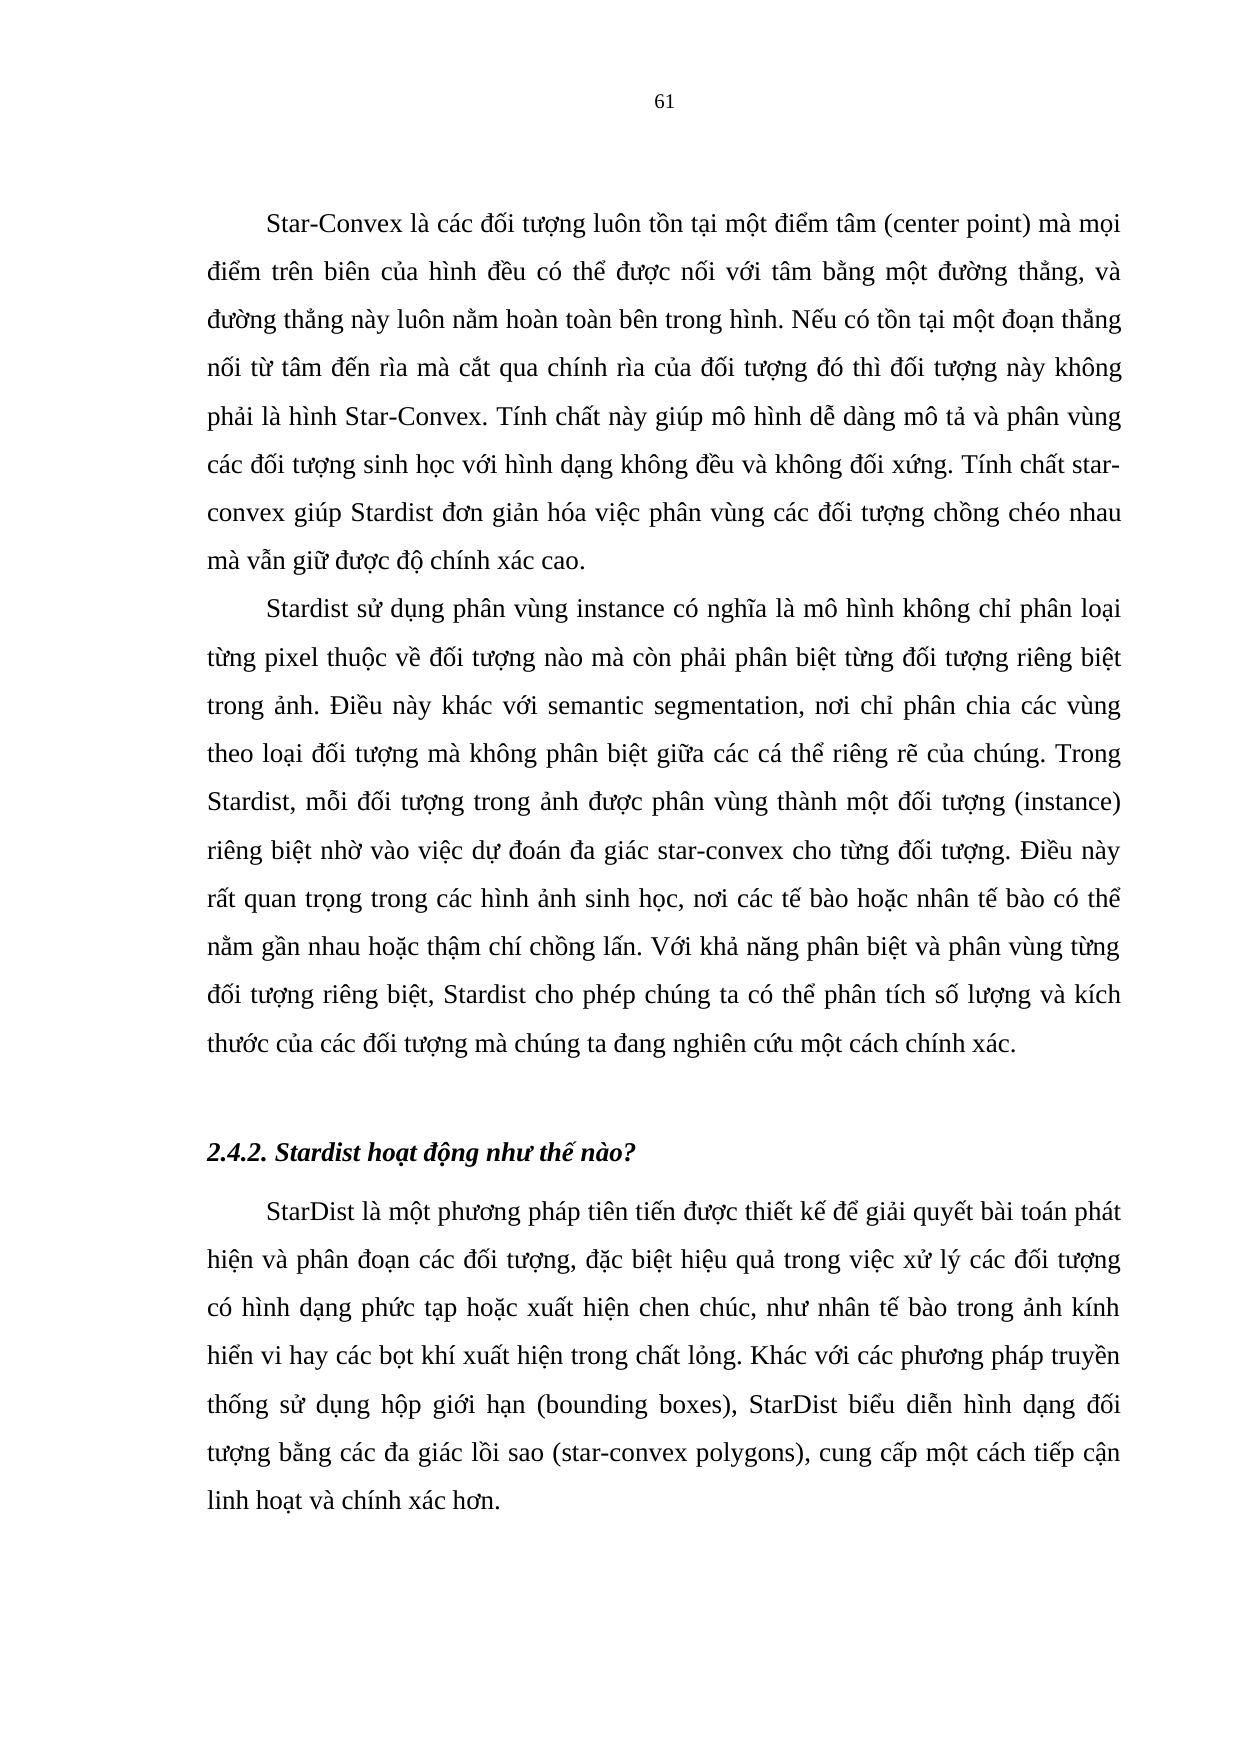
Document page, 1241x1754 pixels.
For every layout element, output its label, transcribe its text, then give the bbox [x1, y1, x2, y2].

text Stardist sử dụng phân vùng instance có nghĩa là mô hình không chỉ phân loại từng pixel thuộc về đối tượng nào mà còn phải phân biệt từng đối tượng riêng biệt trong ảnh. Điều này khác với semantic segmentation, nơi chỉ phân chia các vùng theo loại đối tượng mà không phân biệt giữa các cá thể riêng rẽ của chúng. Trong Stardist, mỗi đối tượng trong ảnh được phân vùng thành một đối tượng (instance) riêng biệt nhờ vào việc dự đoán đa giác star-convex cho từng đối tượng. Điều này rất quan trọng trong các hình ảnh sinh học, nơi các tế bào hoặc nhân tế bào có thể nằm gần nhau hoặc thậm chí chồng lấn. Với khả năng phân biệt và phân vùng từng đối tượng riêng biệt, Stardist cho phép chúng ta có thể phân tích số lượng và kích thước của các đối tượng mà chúng ta đang nghiên cứu một cách chính xác. [207, 593, 1122, 1058]
text StarDist là một phương pháp tiên tiến được thiết kế để giải quyết bài toán phát hiện và phân đoạn các đối tượng, đặc biệt hiệu quả trong việc xử lý các đối tượng có hình dạng phức tạp hoặc xuất hiện chen chúc, như nhân tế bào trong ảnh kính hiển vi hay các bọt khí xuất hiện trong chất lỏng. Khác với các phương pháp truyền thống sử dụng hộp giới hạn (bounding boxes), StarDist biểu diễn hình dạng đối tượng bằng các đa giác lồi sao (star-convex polygons), cung cấp một cách tiếp cận linh hoạt và chính xác hơn. [207, 1195, 1122, 1515]
subtitle 2.4.2. Stardist hoạt động như thế nào? [207, 1136, 1122, 1167]
text Star-Convex là các đối tượng luôn tồn tại một điểm tâm (center point) mà mọi điểm trên biên của hình đều có thể được nối với tâm bằng một đường thẳng, và đường thẳng này luôn nằm hoàn toàn bên trong hình. Nếu có tồn tại một đoạn thẳng nối từ tâm đến rìa mà cắt qua chính rìa của đối tượng đó thì đối tượng này không phải là hình Star-Convex. Tính chất này giúp mô hình dễ dàng mô tả và phân vùng các đối tượng sinh học với hình dạng không đều và không đối xứng. Tính chất star-convex giúp Stardist đơn giản hóa việc phân vùng các đối tượng chồng chéo nhau mà vẫn giữ được độ chính xác cao. [207, 207, 1122, 576]
